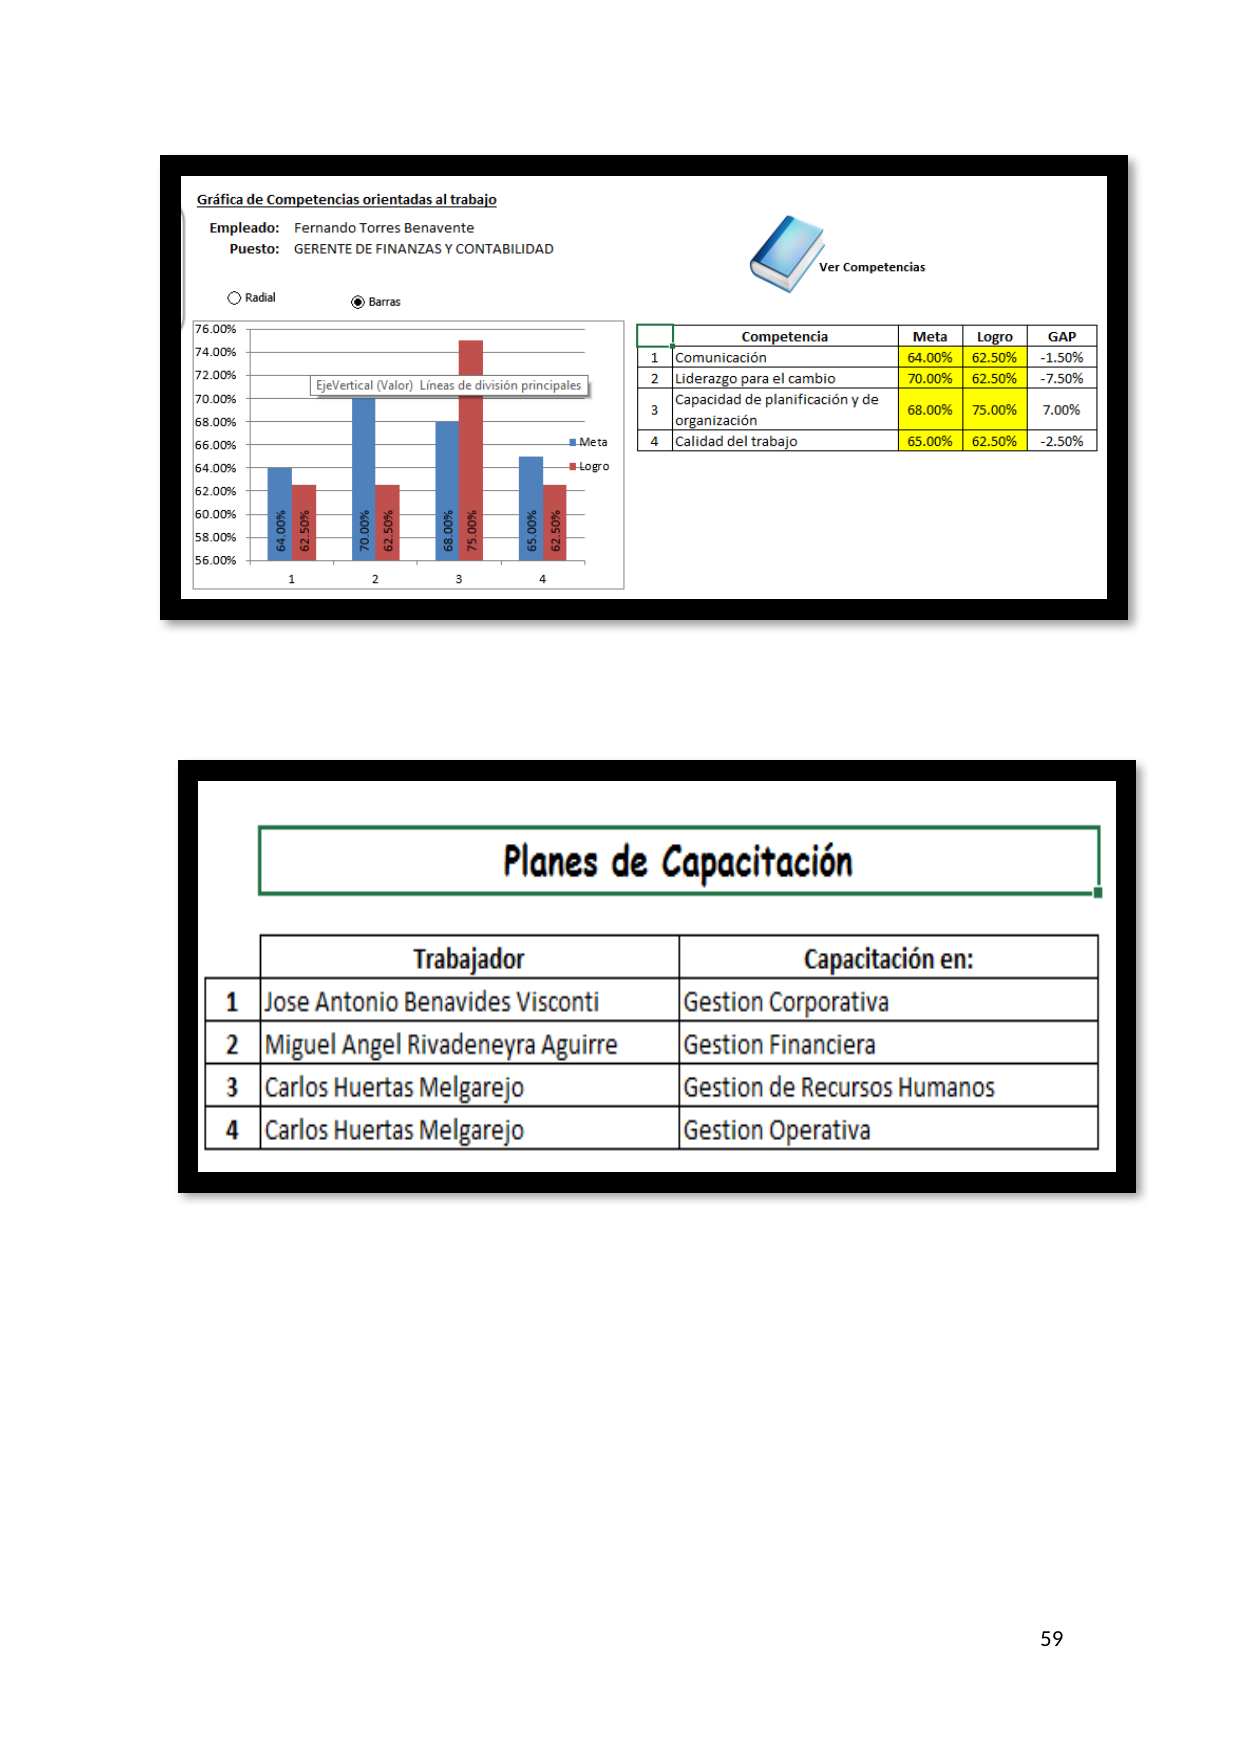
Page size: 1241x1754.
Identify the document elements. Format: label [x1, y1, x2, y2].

picture [198, 781, 1116, 1172]
picture [181, 176, 1107, 599]
